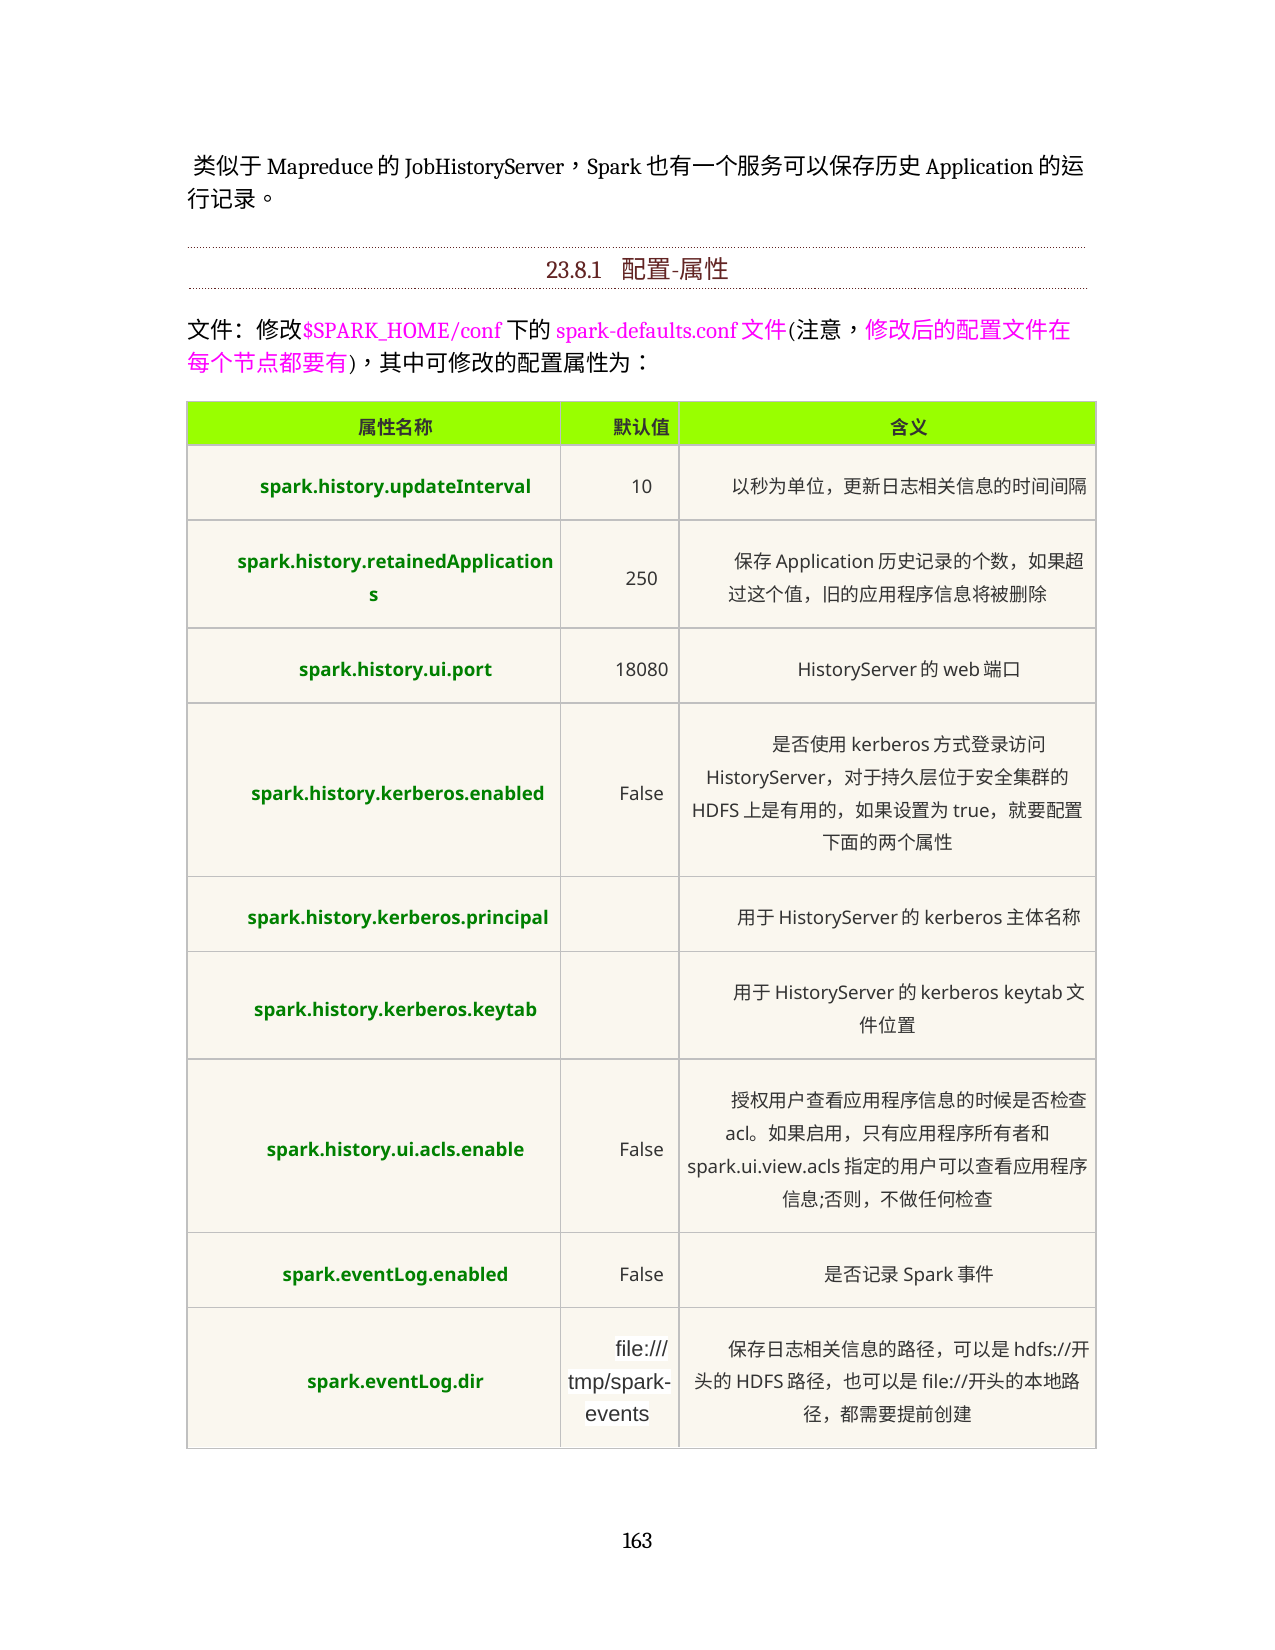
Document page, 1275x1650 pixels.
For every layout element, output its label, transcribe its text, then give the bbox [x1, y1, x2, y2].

table_cell 是否记录Spark事件 [680, 1233, 1095, 1307]
table_cell 保存日志相关信息的路径，可以是hdfs://开头的HDFS路径，也可以是file://开头的本地路径，都需要提前创建 [680, 1308, 1095, 1447]
table_cell spark.history.ui.port [188, 629, 560, 702]
table_header 默认值 [561, 402, 678, 444]
table_cell 用于HistoryServer的kerberos主体名称 [680, 877, 1095, 951]
table_cell 用于HistoryServer的kerberos keytab文件位置 [680, 952, 1095, 1058]
table_cell HistoryServer的web端口 [680, 629, 1095, 702]
text 类似于Mapreduce的JobHistoryServer，Spark也有一个服务可以保存历史Application的运行记录。 [187, 150, 1087, 214]
table_cell False [561, 704, 678, 876]
subtitle 配置-属性 [187, 247, 1087, 289]
table_cell 保存Application历史记录的个数，如果超过这个值，旧的应用程序信息将被删除 [680, 521, 1095, 627]
table_cell 是否使用kerberos方式登录访问HistoryServer，对于持久层位于安全集群的HDFS上是有用的，如果设置为true，就要配置下面的两个属性 [680, 704, 1095, 876]
table_cell spark.history.ui.acls.enable [188, 1060, 560, 1232]
table_header 属性名称 [188, 402, 560, 444]
table_cell 以秒为单位，更新日志相关信息的时间间隔 [680, 446, 1095, 519]
table_cell spark.history.retainedApplications [188, 521, 560, 627]
table_cell spark.history.kerberos.enabled [188, 704, 560, 876]
table_cell spark.eventLog.dir [188, 1308, 560, 1447]
table_cell 250 [561, 521, 678, 627]
table_cell file:///tmp/spark-events [561, 1308, 678, 1447]
text 文件：修改$SPARK_HOME/conf下的spark-defaults.conf文件(注意，修改后的配置文件在每个节点都要有)，其中可修改的配置属性为： [187, 312, 1087, 378]
table_cell spark.history.kerberos.principal [188, 877, 560, 951]
table_header 含义 [680, 402, 1095, 444]
table_cell [561, 877, 678, 951]
table_cell False [561, 1060, 678, 1232]
table_cell 10 [561, 446, 678, 519]
table_cell spark.history.kerberos.keytab [188, 952, 560, 1058]
table_cell spark.history.updateInterval [188, 446, 560, 519]
table_cell 18080 [561, 629, 678, 702]
table_cell spark.eventLog.enabled [188, 1233, 560, 1307]
table_cell 授权用户查看应用程序信息的时候是否检查acl。如果启用，只有应用程序所有者和spark.ui.view.acls指定的用户可以查看应用程序信息;否则，不做任何检查 [680, 1060, 1095, 1232]
table_cell [561, 952, 678, 1058]
table_cell False [561, 1233, 678, 1307]
